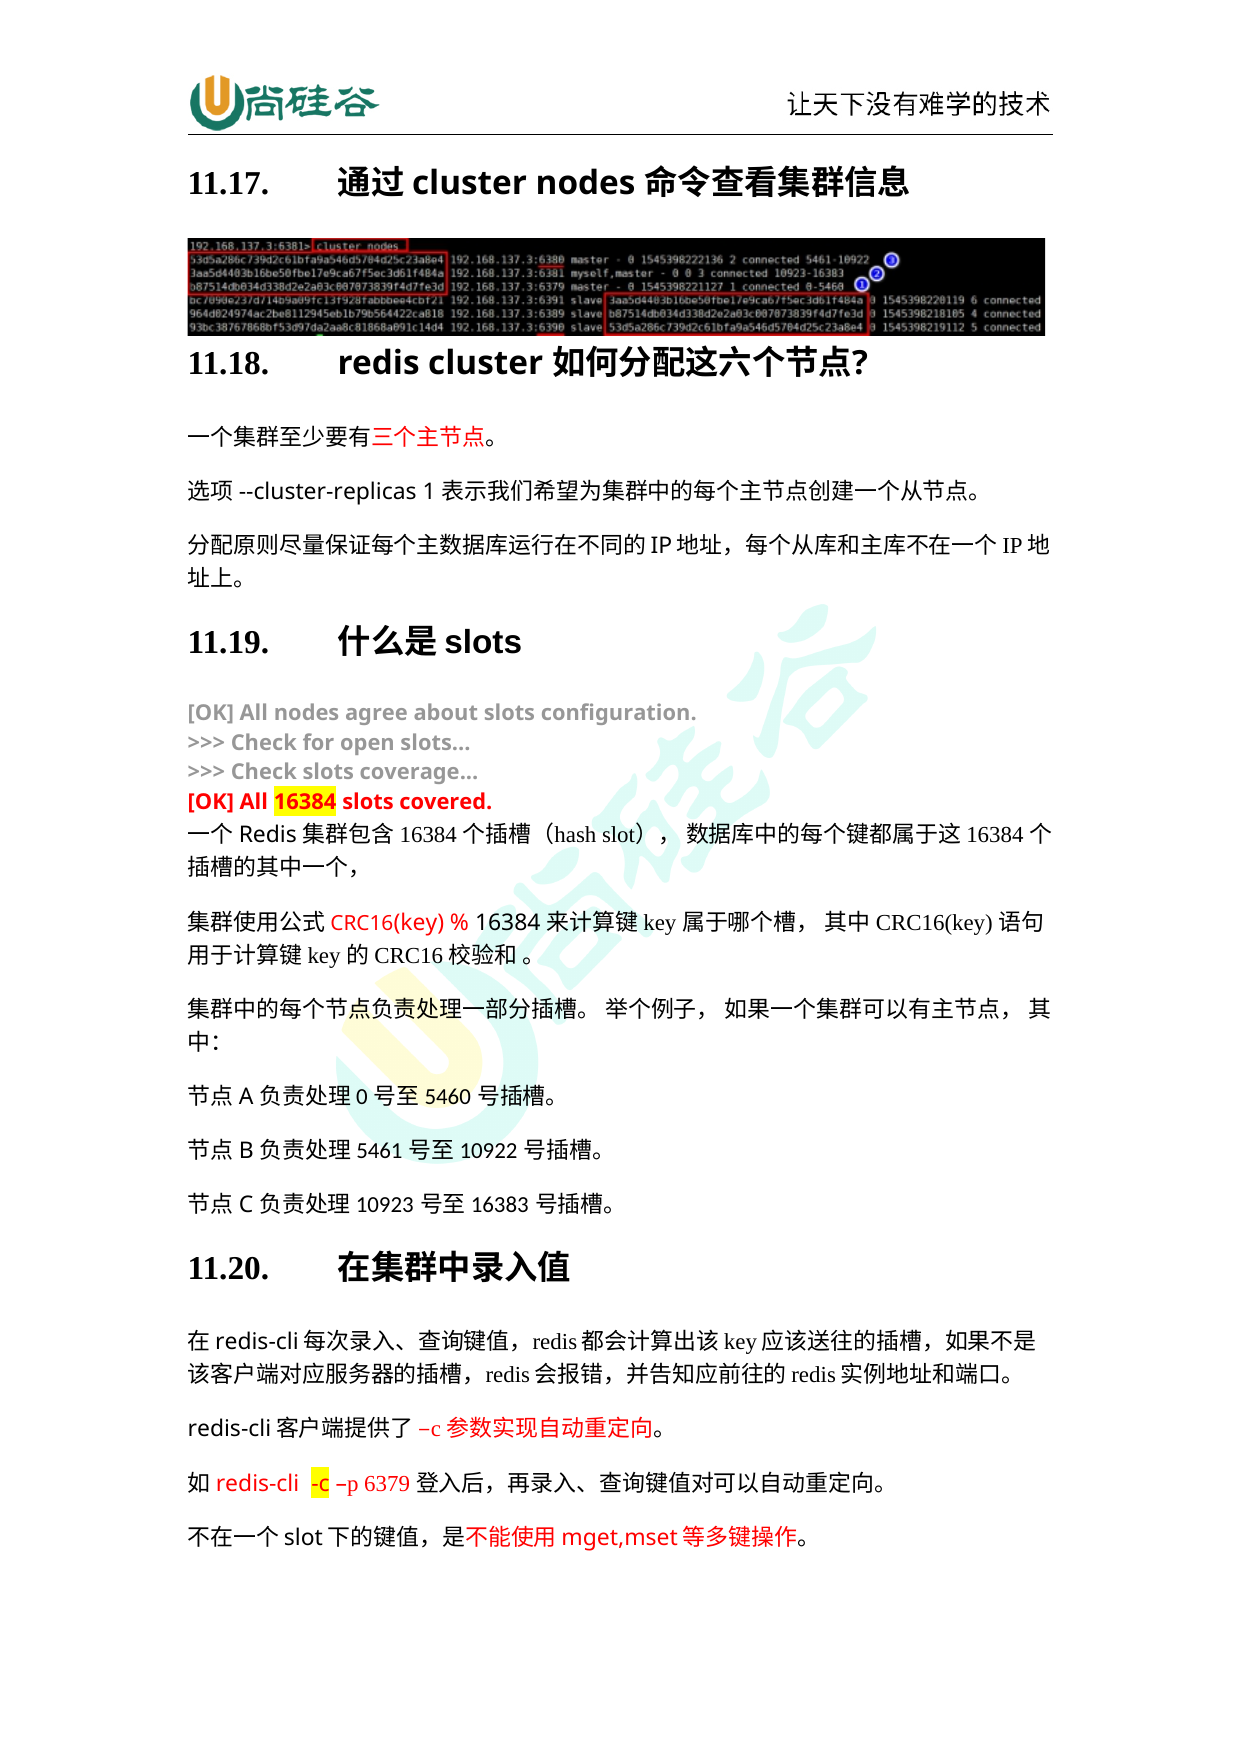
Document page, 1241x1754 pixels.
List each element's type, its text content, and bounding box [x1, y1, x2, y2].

text 一个集群至少要有三个主节点。 [187, 419, 1053, 452]
list redis cluster 如何分配这六个节点? [187, 336, 1053, 384]
text 如 redis-cli -c –p 6379 登入后，再录入、查询键值对可以自动重定向。 [187, 1464, 1053, 1498]
text 节点 B 负责处理 5461 号至 10922 号插槽。 [187, 1132, 1053, 1166]
text redis-cli客户端提供了 –c 参数实现自动重定向。 [187, 1410, 1053, 1444]
text 不在一个slot下的键值，是不能使用mget,mset等多键操作。 [187, 1519, 1053, 1552]
text [OK] All 16384 slots covered. [187, 786, 274, 816]
text 选项 --cluster-replicas 1 表示我们希望为集群中的每个主节点创建一个从节点。 [187, 473, 1053, 506]
text >>> Check for open slots... [187, 727, 1053, 756]
text 节点 C 负责处理 10923 号至 16383 号插槽。 [187, 1186, 1053, 1220]
text 节点 A 负责处理 0 号至 5460 号插槽。 [187, 1078, 1053, 1111]
text 集群中的每个节点负责处理一部分插槽。 举个例子， 如果一个集群可以有主节点， 其中： [187, 991, 1053, 1057]
text >>> Check slots coverage... [187, 756, 1053, 786]
picture [187, 238, 1046, 336]
text 在redis-cli每次录入、查询键值，redis都会计算出该key应该送往的插槽，如果不是该客户端对应服务器的插槽，redis会报错，并告知应前往的redis实例地址和端口。 [187, 1323, 1053, 1389]
list 什么是slots [187, 614, 1053, 663]
text [OK] All 16384 slots covered. [336, 786, 1053, 816]
picture [187, 73, 1053, 132]
text 一个 Redis 集群包含 16384 个插槽（hash slot）， 数据库中的每个键都属于这 16384 个插槽的其中一个， [187, 816, 1053, 882]
list 在集群中录入值 [187, 1241, 1053, 1289]
list 通过 cluster nodes 命令查看集群信息 [187, 156, 1053, 204]
text [OK] All nodes agree about slots configuration. [187, 697, 1053, 727]
text 分配原则尽量保证每个主数据库运行在不同的IP地址，每个从库和主库不在一个IP地址上。 [187, 527, 1053, 593]
text 集群使用公式 CRC16(key) % 16384 来计算键 key 属于哪个槽， 其中 CRC16(key) 语句用于计算键 key 的 CRC16 校验和 。 [187, 903, 1053, 970]
